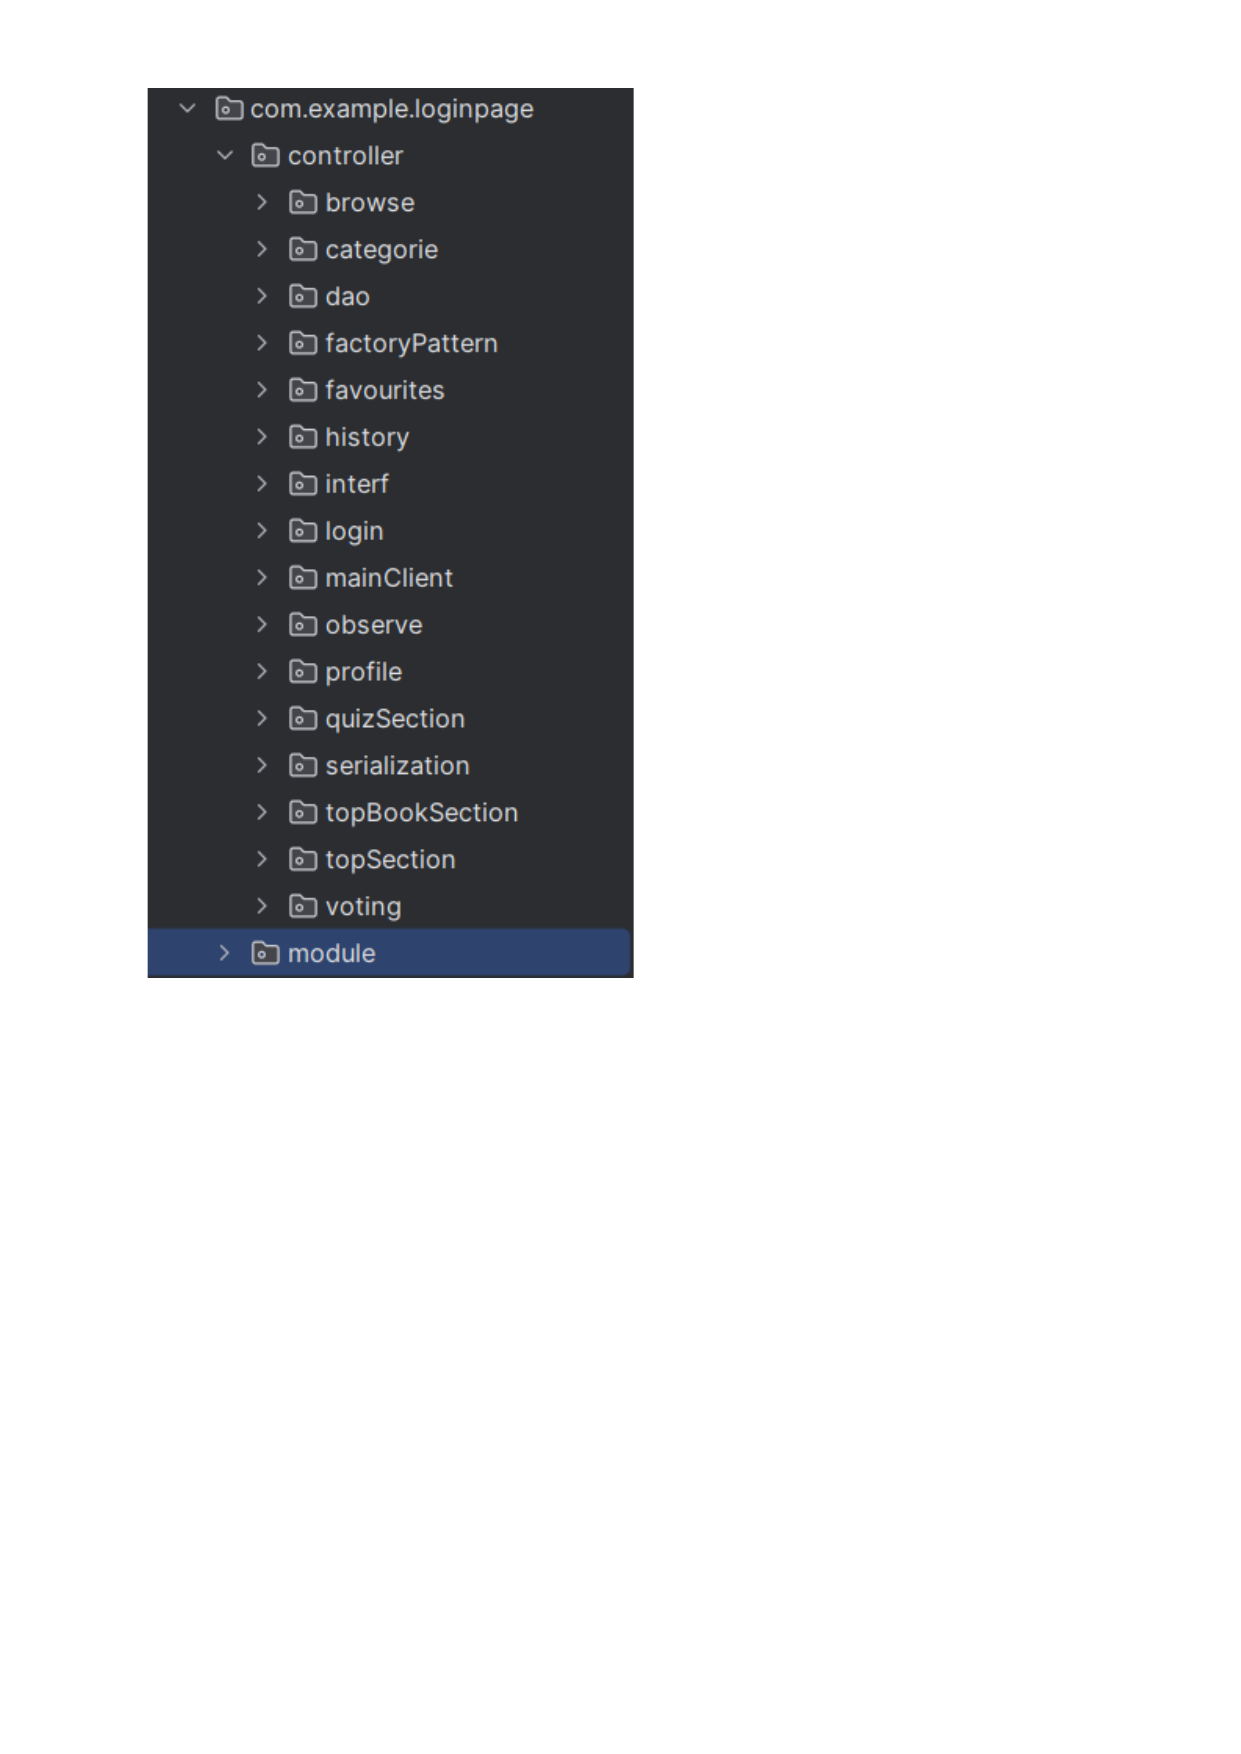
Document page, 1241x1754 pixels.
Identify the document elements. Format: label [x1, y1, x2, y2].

picture [147, 88, 634, 978]
